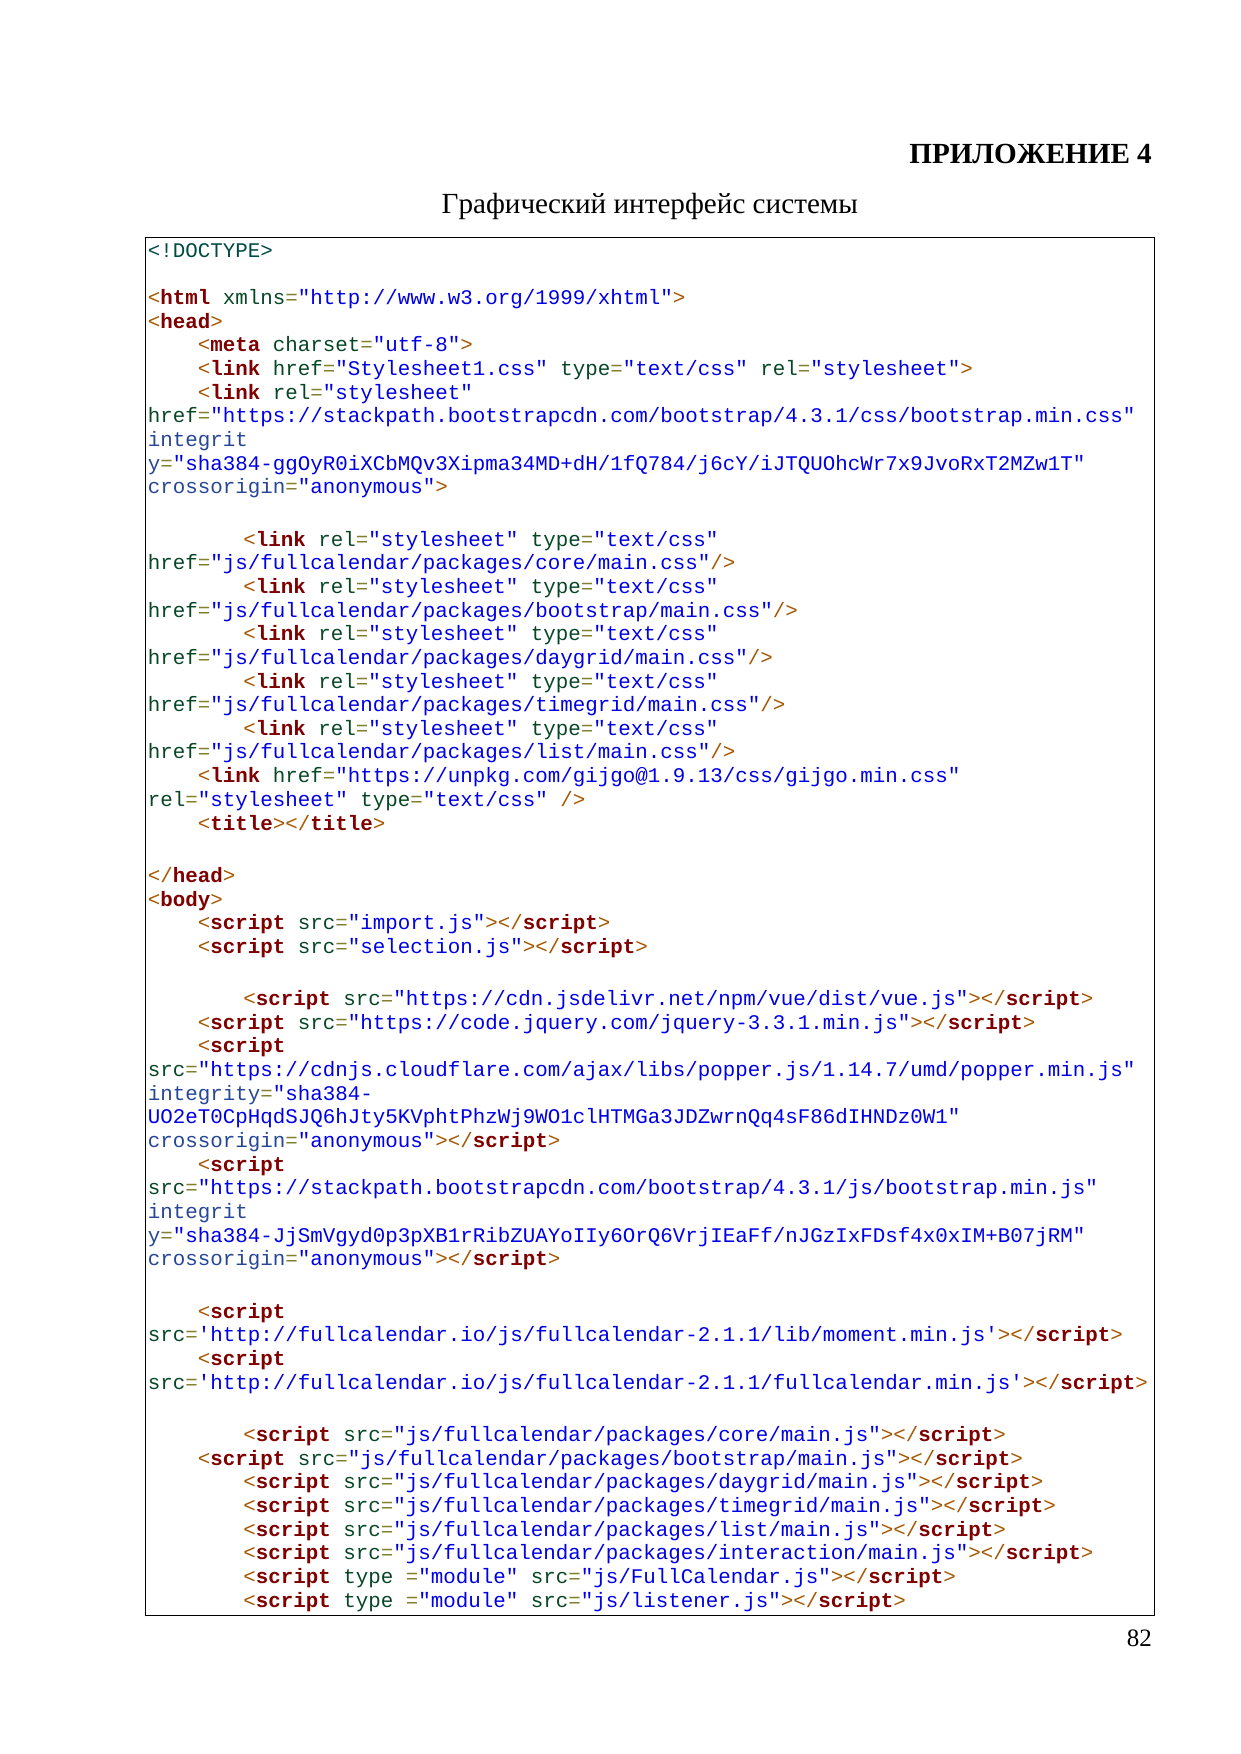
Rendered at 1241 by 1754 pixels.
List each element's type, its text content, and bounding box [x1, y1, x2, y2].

subtitle Графический интерфейс системы [148, 186, 1152, 220]
text <script src="js/fullcalendar/packages/timegrid/main.js"></script> [148, 1495, 1152, 1519]
text <script src="js/fullcalendar/packages/daygrid/main.js"></script> [148, 1471, 1152, 1495]
text <link rel="stylesheet" type="text/css" href="js/fullcalendar/packages/core/main.css"/> [148, 529, 1152, 576]
text <script src="https://stackpath.bootstrapcdn.com/bootstrap/4.3.1/js/bootstrap.min.js" integrity="sha384-JjSmVgyd0p3pXB1rRibZUAYoIIy6OrQ6VrjIEaFf/nJGzIxFDsf4x0xIM+B07jRM" crossorigin="anonymous"></script> [148, 1154, 1152, 1272]
text <script type ="module" src="js/listener.js"></script> [146, 1586, 1154, 1615]
text <link rel="stylesheet" type="text/css" href="js/fullcalendar/packages/bootstrap/main.css"/> [148, 576, 1152, 623]
subtitle ПРИЛОЖЕНИЕ 4 [148, 136, 1152, 170]
text <script src='http://fullcalendar.io/js/fullcalendar-2.1.1/fullcalendar.min.js'></script> [148, 1348, 1152, 1395]
text <link rel="stylesheet" type="text/css" href="js/fullcalendar/packages/timegrid/main.css"/> [148, 671, 1152, 718]
text <script src="js/fullcalendar/packages/core/main.js"></script> [148, 1424, 1152, 1448]
text <script src="import.js"></script> [148, 912, 1152, 936]
text <script src="https://cdn.jsdelivr.net/npm/vue/dist/vue.js"></script> [148, 988, 1152, 1012]
text <script src="https://cdnjs.cloudflare.com/ajax/libs/popper.js/1.14.7/umd/popper.min.js" integrity="sha384-UO2eT0CpHqdSJQ6hJty5KVphtPhzWj9WO1clHTMGa3JDZwrnQq4sF86dIHNDz0W1" crossorigin="anonymous"></script> [148, 1036, 1152, 1154]
text <script src="https://code.jquery.com/jquery-3.3.1.min.js"></script> [148, 1012, 1152, 1036]
text <script type ="module" src="js/FullCalendar.js"></script> [148, 1566, 1152, 1586]
text <meta charset="utf-8"> [148, 334, 1152, 358]
text <script src="selection.js"></script> [148, 936, 1152, 959]
text <script src="js/fullcalendar/packages/bootstrap/main.js"></script> [148, 1448, 1152, 1471]
text <title></title> [148, 812, 1152, 836]
text <!DOCTYPE> [146, 238, 1154, 263]
text <script src='http://fullcalendar.io/js/fullcalendar-2.1.1/lib/moment.min.js'></script> [148, 1301, 1152, 1348]
text <link rel="stylesheet" href="https://stackpath.bootstrapcdn.com/bootstrap/4.3.1/css/bootstrap.min.css" integrity="sha384-ggOyR0iXCbMQv3Xipma34MD+dH/1fQ784/j6cY/iJTQUOhcWr7x9JvoRxT2MZw1T" crossorigin="anonymous"> [148, 382, 1152, 500]
text <html xmlns="http://www.w3.org/1999/xhtml"> [148, 287, 1152, 311]
text <link rel="stylesheet" type="text/css" href="js/fullcalendar/packages/daygrid/main.css"/> [148, 623, 1152, 671]
text <link rel="stylesheet" type="text/css" href="js/fullcalendar/packages/list/main.css"/> [148, 718, 1152, 765]
text <body> [148, 888, 1152, 912]
text <link href="Stylesheet1.css" type="text/css" rel="stylesheet"> [148, 358, 1152, 382]
text <head> [148, 311, 1152, 334]
text <link href="https://unpkg.com/gijgo@1.9.13/css/gijgo.min.css" rel="stylesheet" type="text/css" /> [148, 765, 1152, 812]
text </head> [148, 865, 1152, 888]
text <script src="js/fullcalendar/packages/interaction/main.js"></script> [148, 1542, 1152, 1566]
text <script src="js/fullcalendar/packages/list/main.js"></script> [148, 1519, 1152, 1542]
